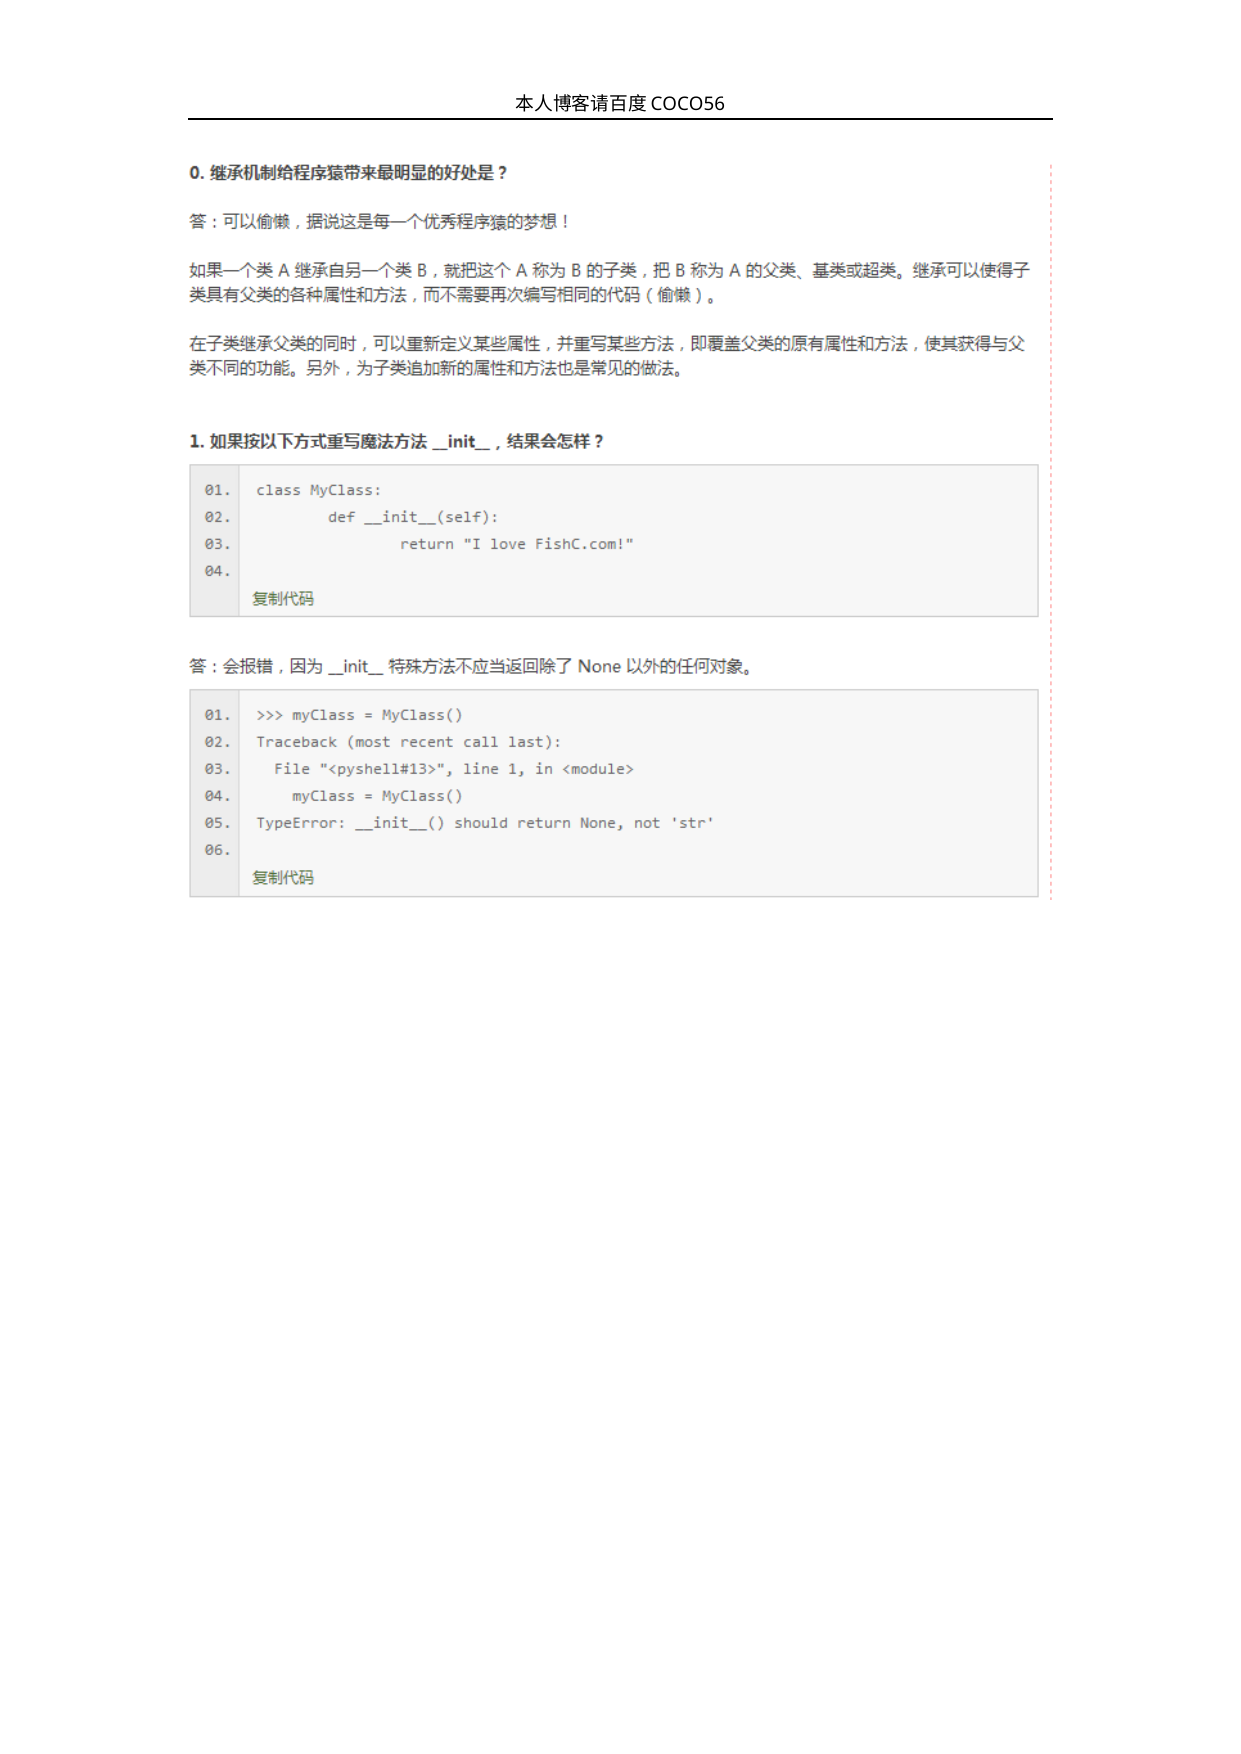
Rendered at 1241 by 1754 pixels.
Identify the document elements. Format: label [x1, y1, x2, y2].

picture [187, 161, 1053, 900]
